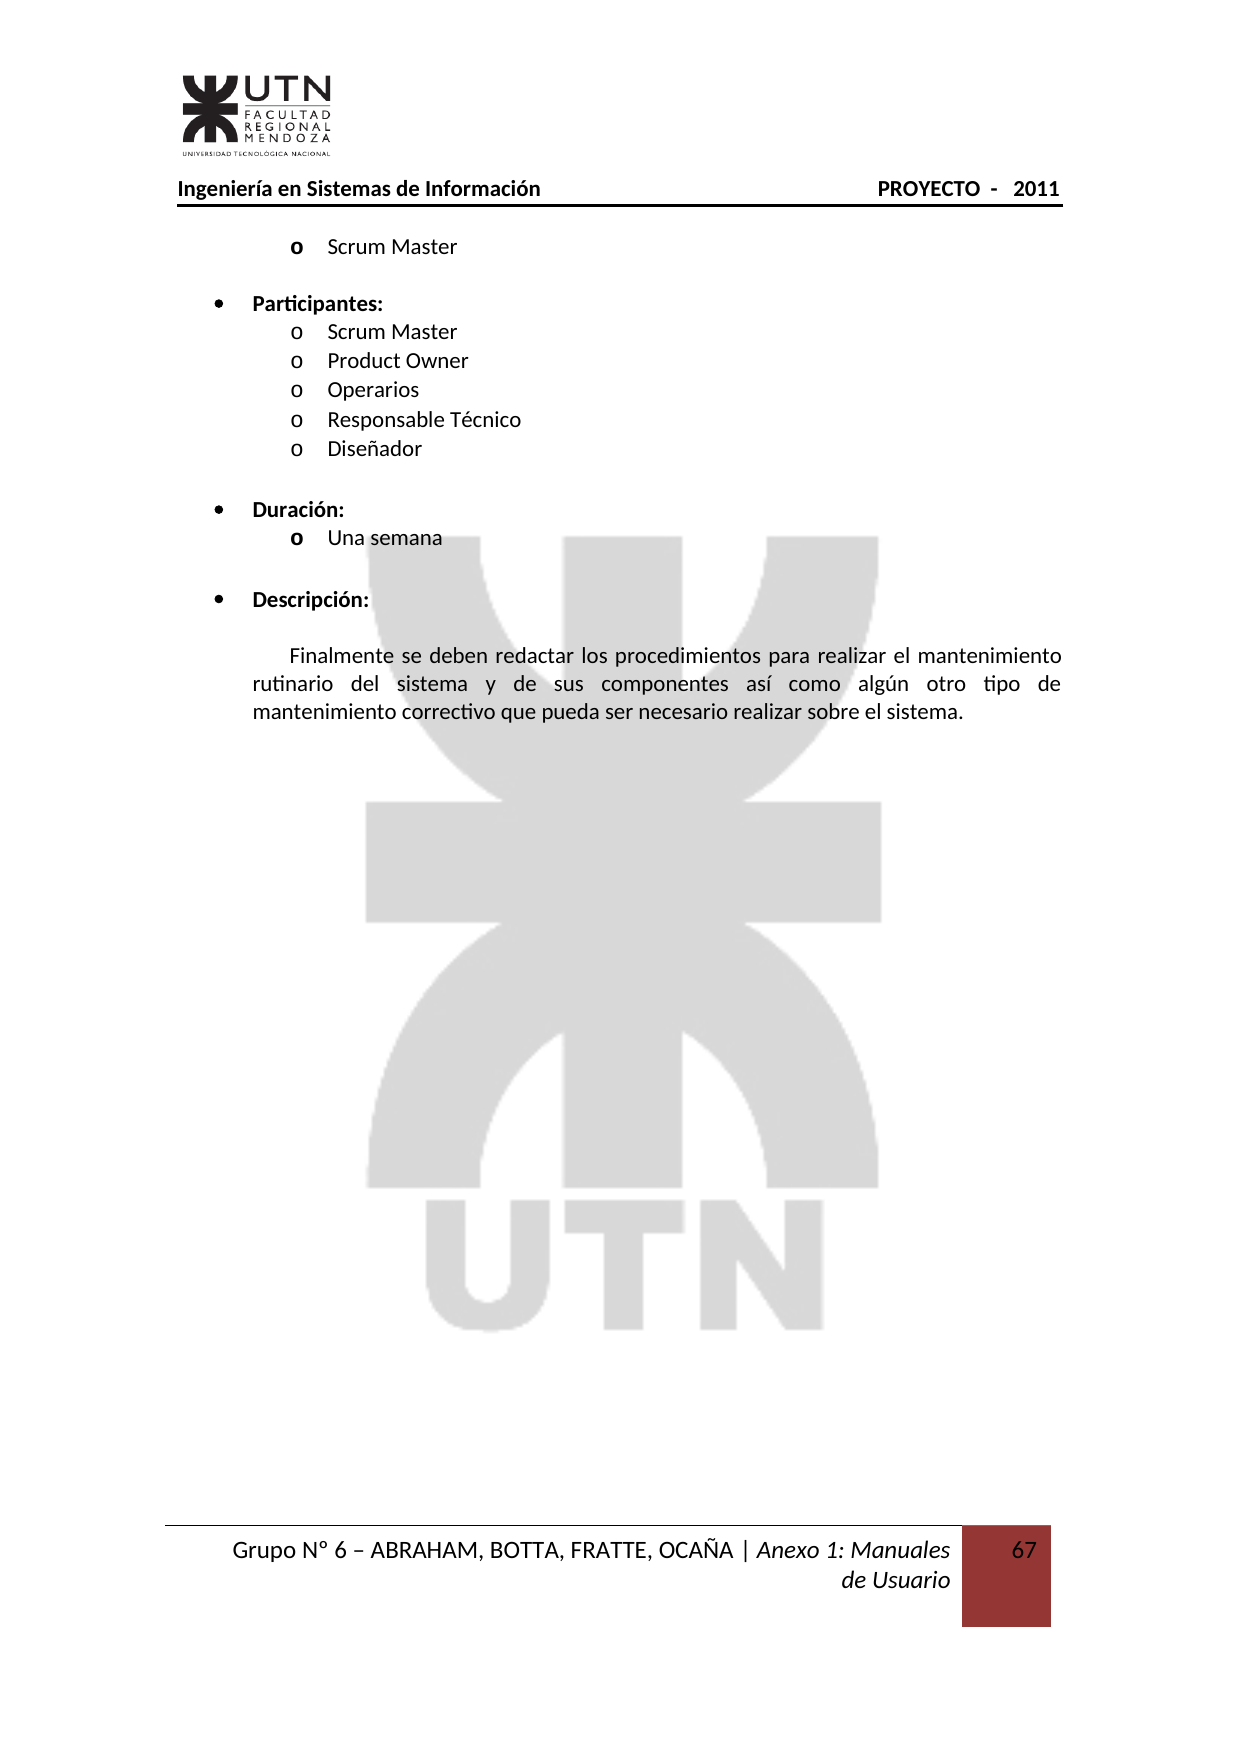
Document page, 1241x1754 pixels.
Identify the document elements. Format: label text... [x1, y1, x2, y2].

list Participantes: [215, 289, 1063, 317]
list Responsable Técnico [290, 405, 1063, 434]
list Duración: [215, 495, 1063, 523]
list Una semana [290, 523, 1063, 552]
list Finalmente se deben redactar los procedimientos para realizar el mantenimiento rutinario del sistema y de sus componentes así como algún otro tipo de mantenimiento correctivo que pueda ser necesario realizar sobre el sistema. [252, 641, 1063, 725]
list Operarios [290, 376, 1063, 405]
list Product Owner [290, 346, 1063, 376]
list Descripción: [215, 585, 1063, 613]
list Scrum Master [290, 232, 1063, 261]
list Scrum Master [290, 317, 1063, 346]
list Diseñador [290, 434, 1063, 463]
picture [177, 73, 334, 162]
